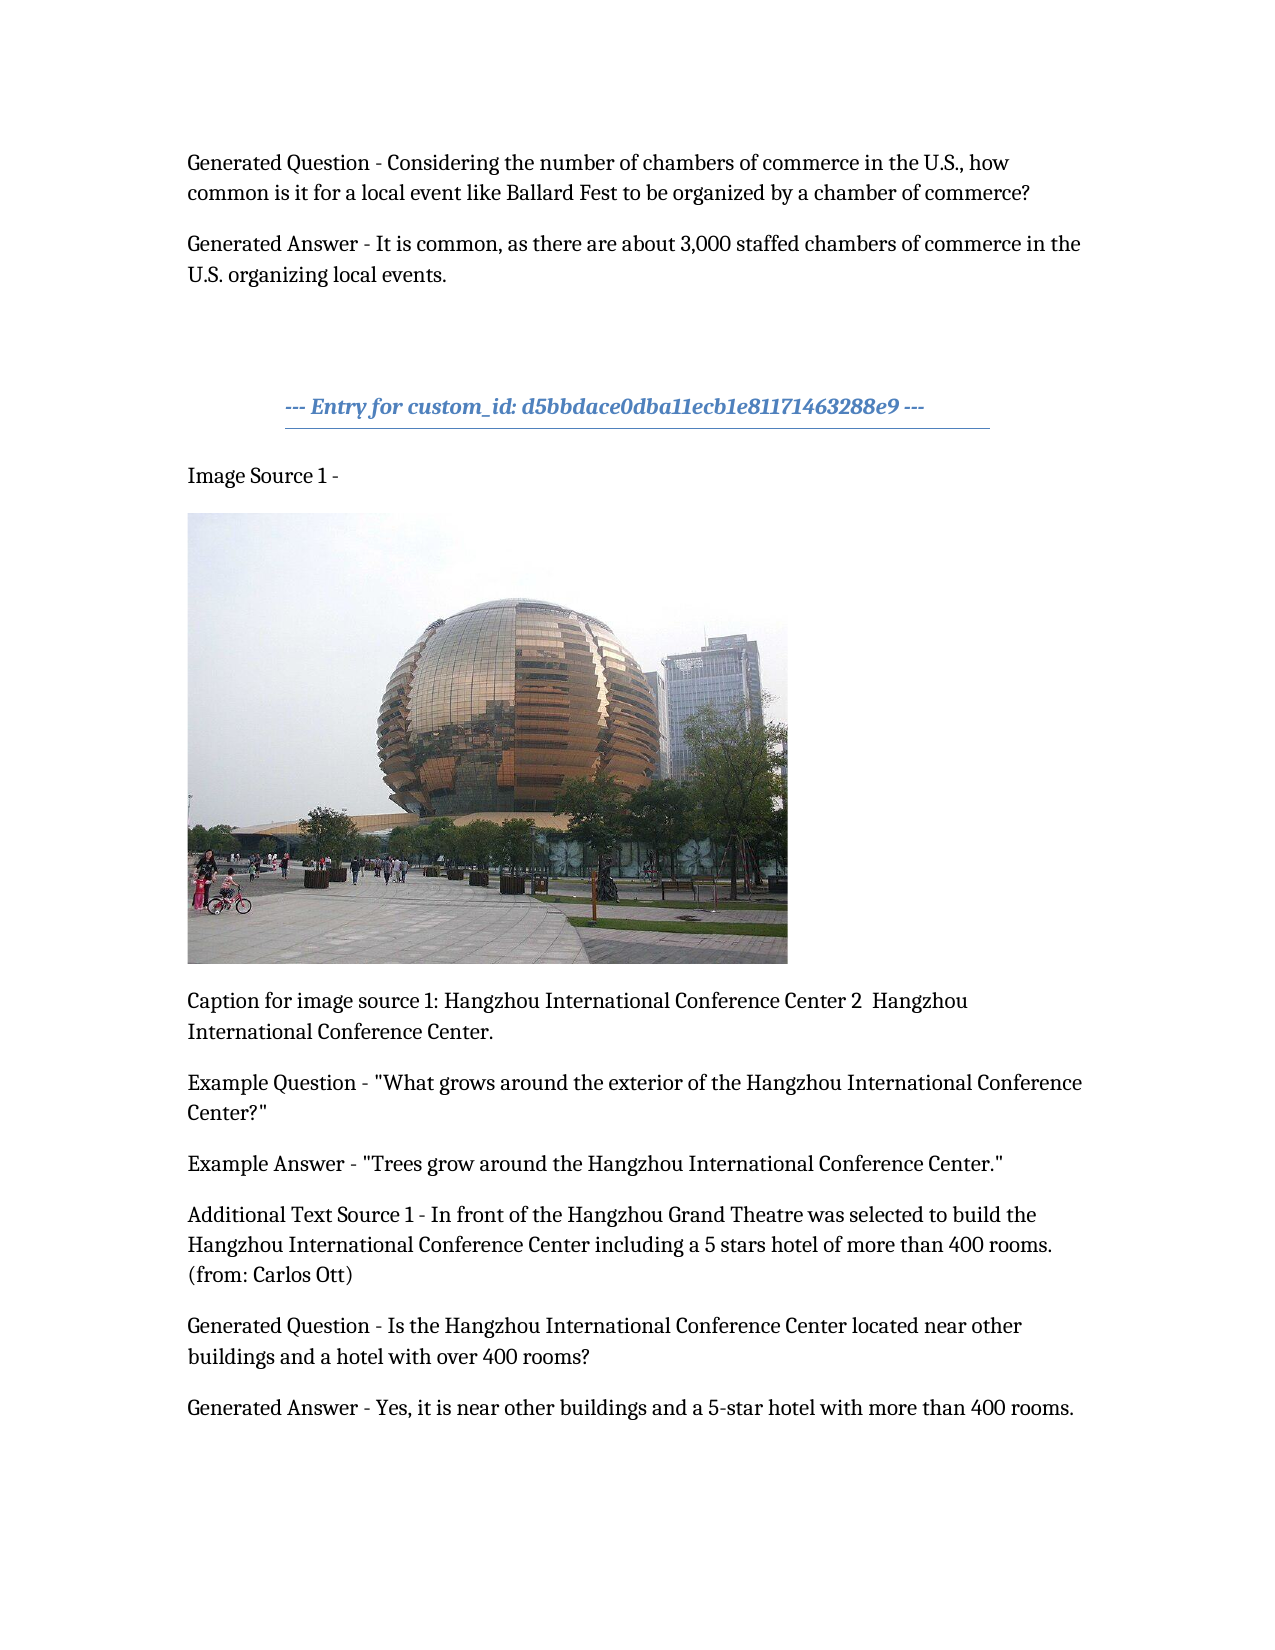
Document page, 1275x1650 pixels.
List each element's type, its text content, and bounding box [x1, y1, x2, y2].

text Image Source 1 - [187, 462, 1087, 489]
text Generated Question - Considering the number of chambers of commerce in the U.S., how common is it for a local event like Ballard Fest to be organized by a chamber of commerce? [187, 150, 1087, 207]
text Additional Text Source 1 - In front of the Hangzhou Grand Theatre was selected to build the Hangzhou International Conference Center including a 5 stars hotel of more than 400 rooms. (from: Carlos Ott) [187, 1202, 1087, 1288]
text Caption for image source 1: Hangzhou International Conference Center 2 Hangzhou International Conference Center. [187, 988, 1087, 1045]
text Example Answer - "Trees grow around the Hangzhou International Conference Center." [187, 1151, 1087, 1177]
text Example Question - "What grows around the exterior of the Hangzhou International Conference Center?" [187, 1069, 1087, 1126]
text Generated Answer - It is common, as there are about 3,000 staffed chambers of commerce in the U.S. organizing local events. [187, 231, 1087, 288]
text Generated Answer - Yes, it is near other buildings and a 5-star hotel with more than 400 rooms. [187, 1394, 1087, 1421]
picture [187, 513, 788, 964]
text --- Entry for custom_id: d5bbdace0dba11ecb1e81171463288e9 --- [285, 394, 990, 428]
text Generated Question - Is the Hangzhou International Conference Center located near other buildings and a hotel with over 400 rooms? [187, 1313, 1087, 1370]
